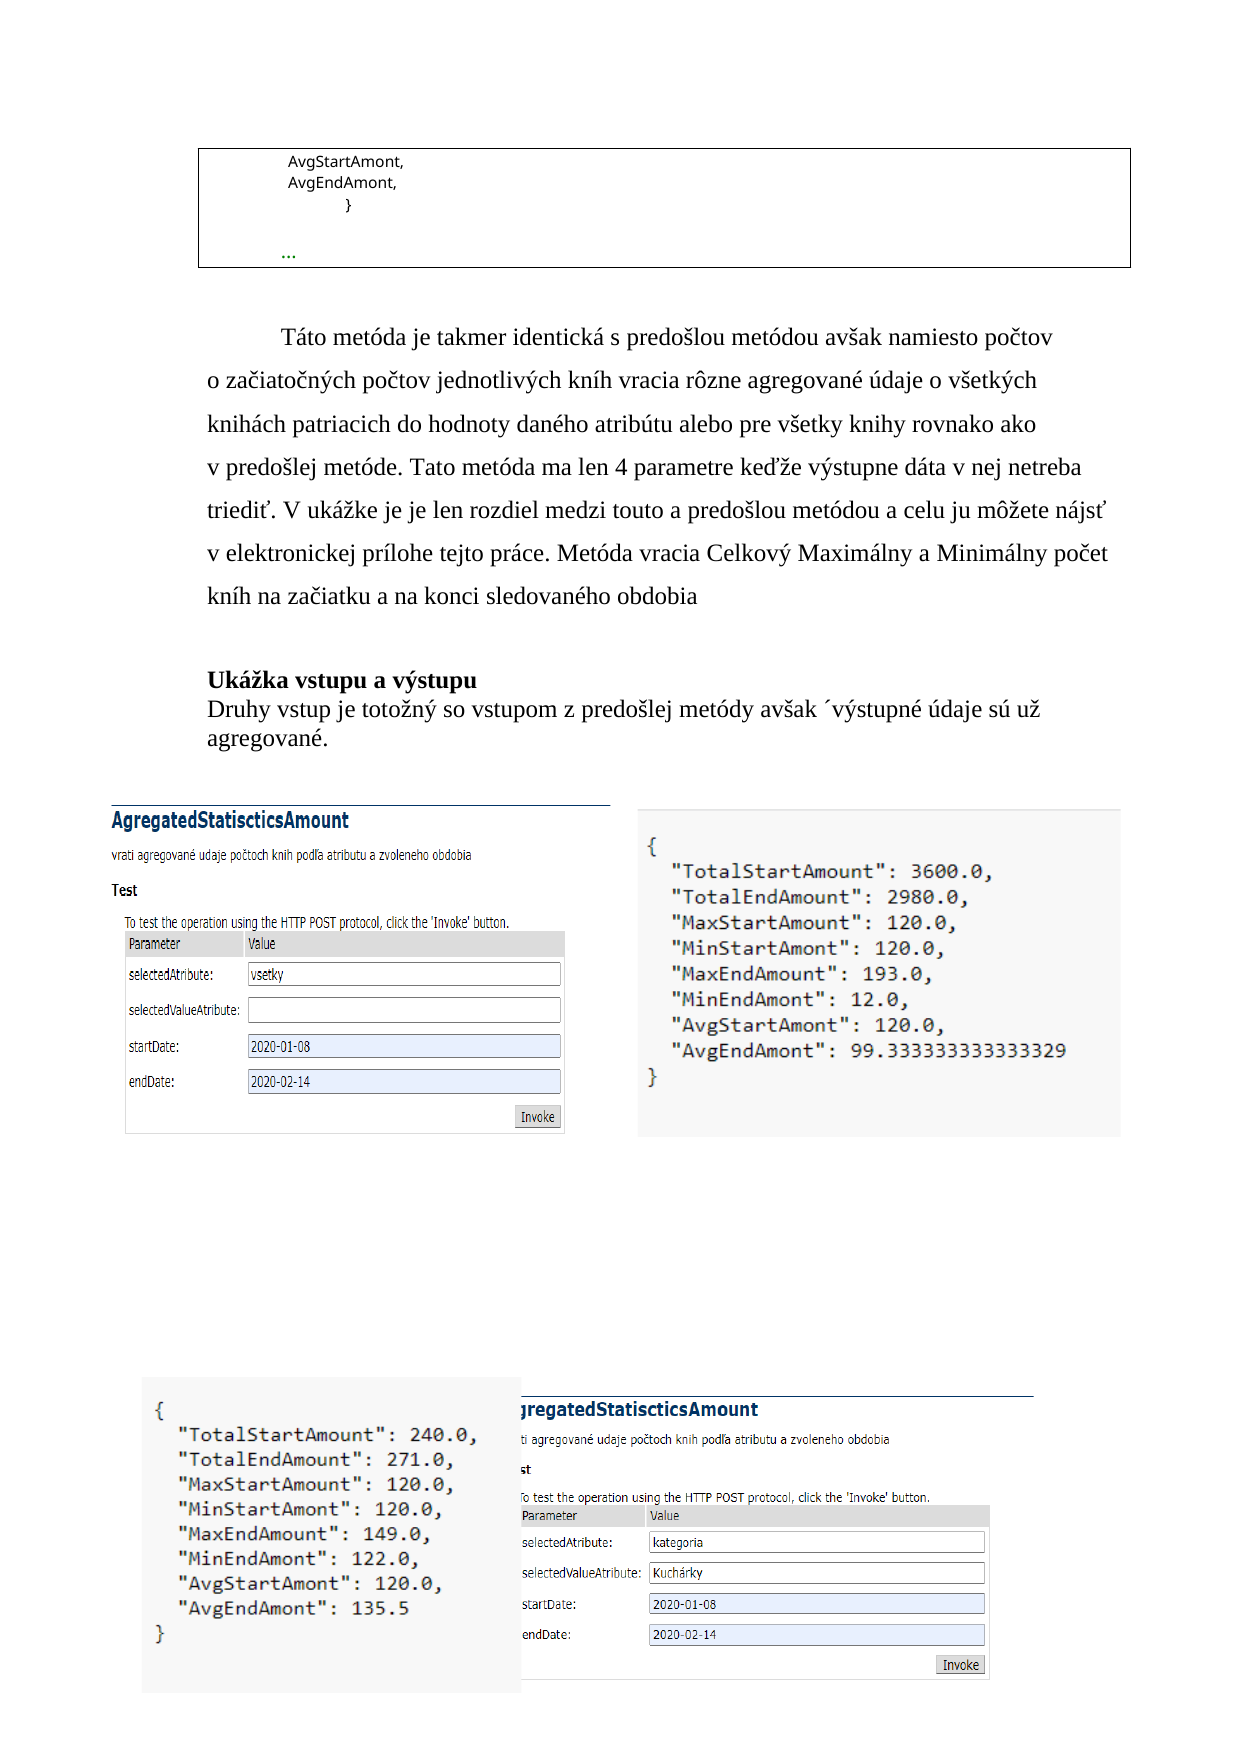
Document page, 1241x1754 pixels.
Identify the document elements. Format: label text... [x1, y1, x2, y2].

picture [637, 809, 1121, 1137]
picture [141, 1369, 1034, 1694]
text Táto metóda je takmer identická s predošlou metódou avšak namiesto počtov o začiatočných počtov jednotlivých kníh vracia rôzne agregované údaje o všetkých knihách patriacich do hodnoty daného atribútu alebo pre všetky knihy rovnako ako v predošlej metóde. Tato metóda ma len 4 parametre keďže výstupne dáta v nej netreba triediť. V ukážke je je len rozdiel medzi touto a predošlou metódou a celu ju môžete nájsť v elektronickej prílohe tejto práce. Metóda vracia Celkový Maximálny a Minimálny počet kníh na začiatku a na konci sledovaného obdobia [207, 322, 1122, 610]
picture [100, 787, 611, 1142]
text ... [199, 234, 1130, 267]
text AvgStartAmont, [199, 149, 1130, 172]
text AvgEndAmont, [207, 172, 1122, 193]
text Druhy vstup je totožný so vstupom z predošlej metódy avšak ´výstupné údaje sú už agregované. [207, 694, 1122, 752]
text } [207, 193, 1122, 214]
text Ukážka vstupu a výstupu [207, 666, 1122, 694]
